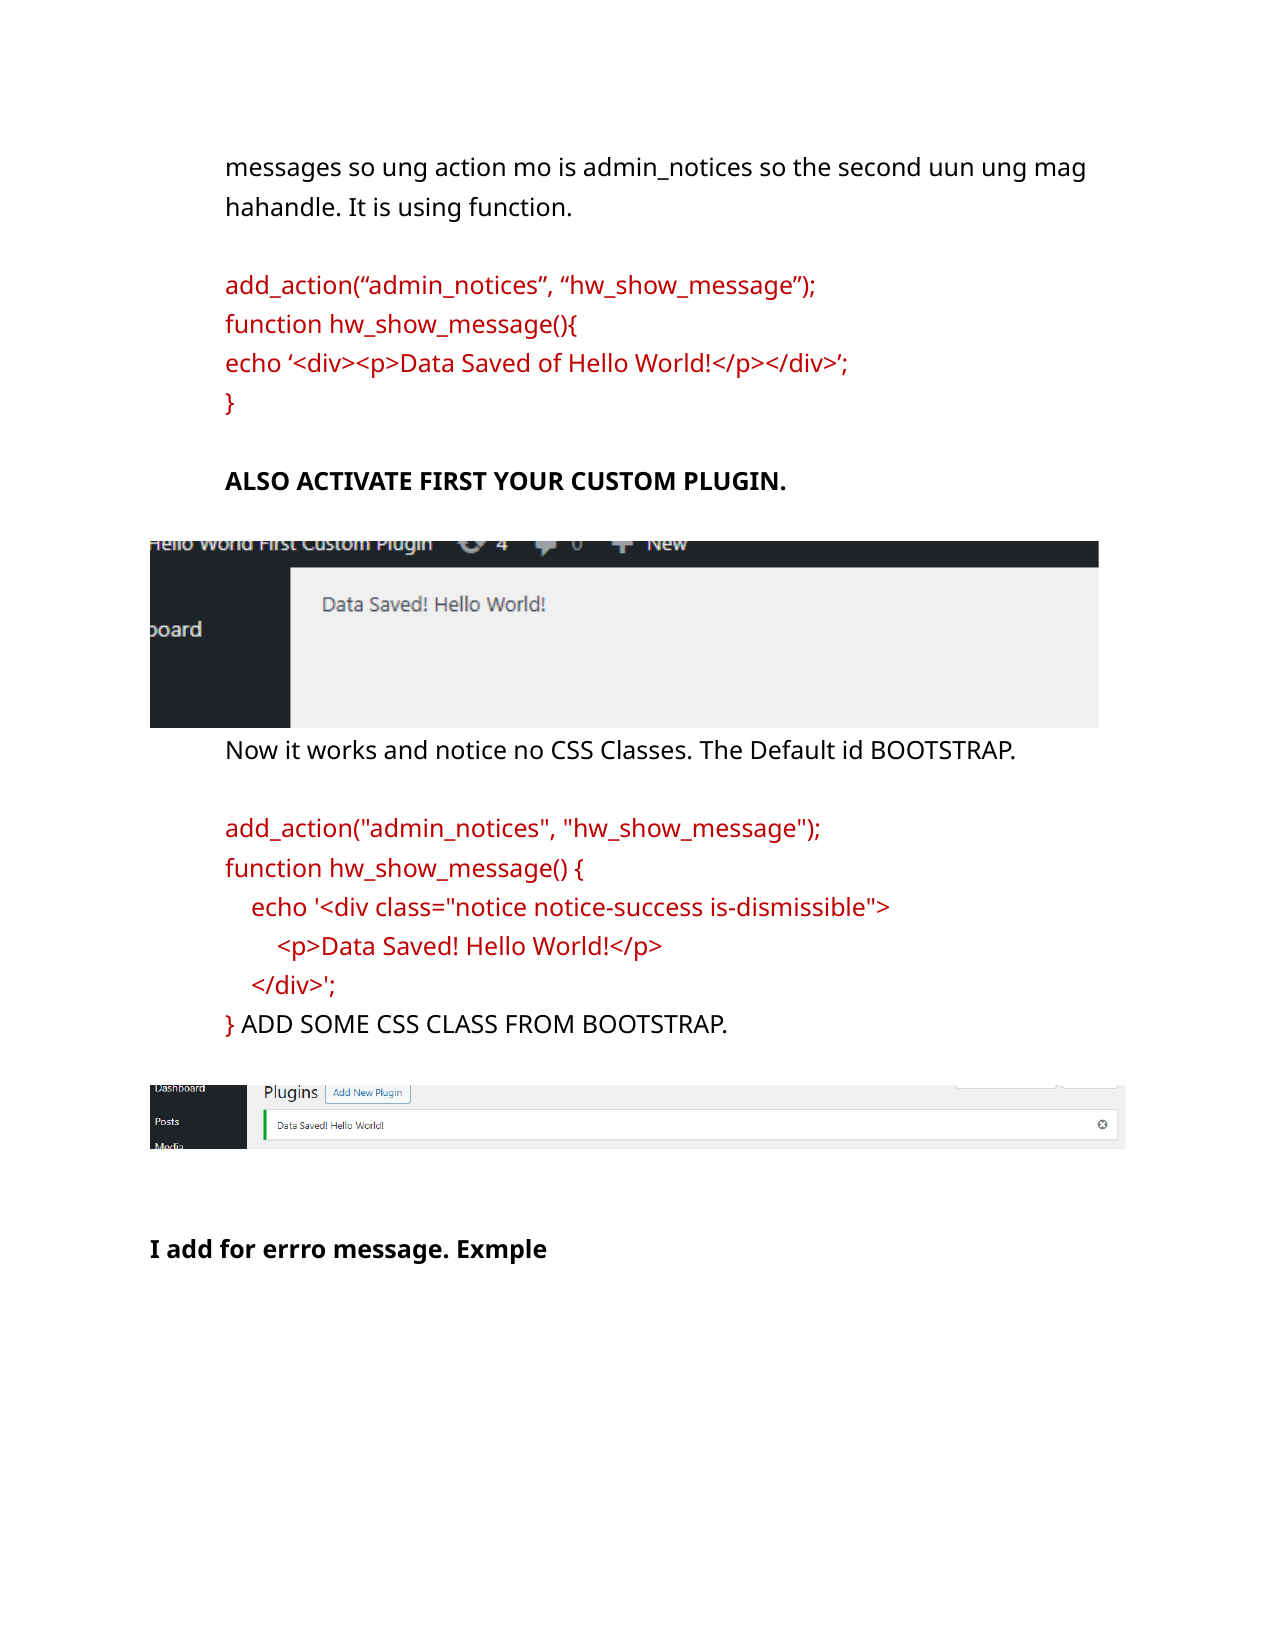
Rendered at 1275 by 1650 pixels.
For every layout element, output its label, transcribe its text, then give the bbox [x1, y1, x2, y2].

picture [150, 541, 1099, 728]
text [225, 150, 1125, 223]
text } [225, 385, 1125, 419]
picture [150, 1085, 1125, 1149]
text echo '<div class="notice notice-success is-dismissible"> [225, 889, 1125, 923]
text <p>Data Saved! Hello World!</p> [225, 928, 1125, 963]
text Now it works and notice no CSS Classes. The Default id BOOTSTRAP. [225, 733, 1125, 767]
text } ADD SOME CSS CLASS FROM BOOTSTRAP. [225, 1007, 1125, 1041]
text add_action(“admin_notices”, “hw_show_message”); [225, 267, 1125, 302]
text function hw_show_message() { [225, 850, 1125, 884]
text add_action("admin_notices", "hw_show_message"); [225, 811, 1125, 845]
text echo ‘<div><p>Data Saved of Hello World!</p></div>’; [225, 346, 1125, 380]
text ALSO ACTIVATE FIRST YOUR CUSTOM PLUGIN. [225, 463, 1125, 497]
text </div>'; [225, 968, 1125, 1002]
text function hw_show_message(){ [225, 307, 1125, 341]
text I add for errro message. Exmple [150, 1232, 1125, 1266]
